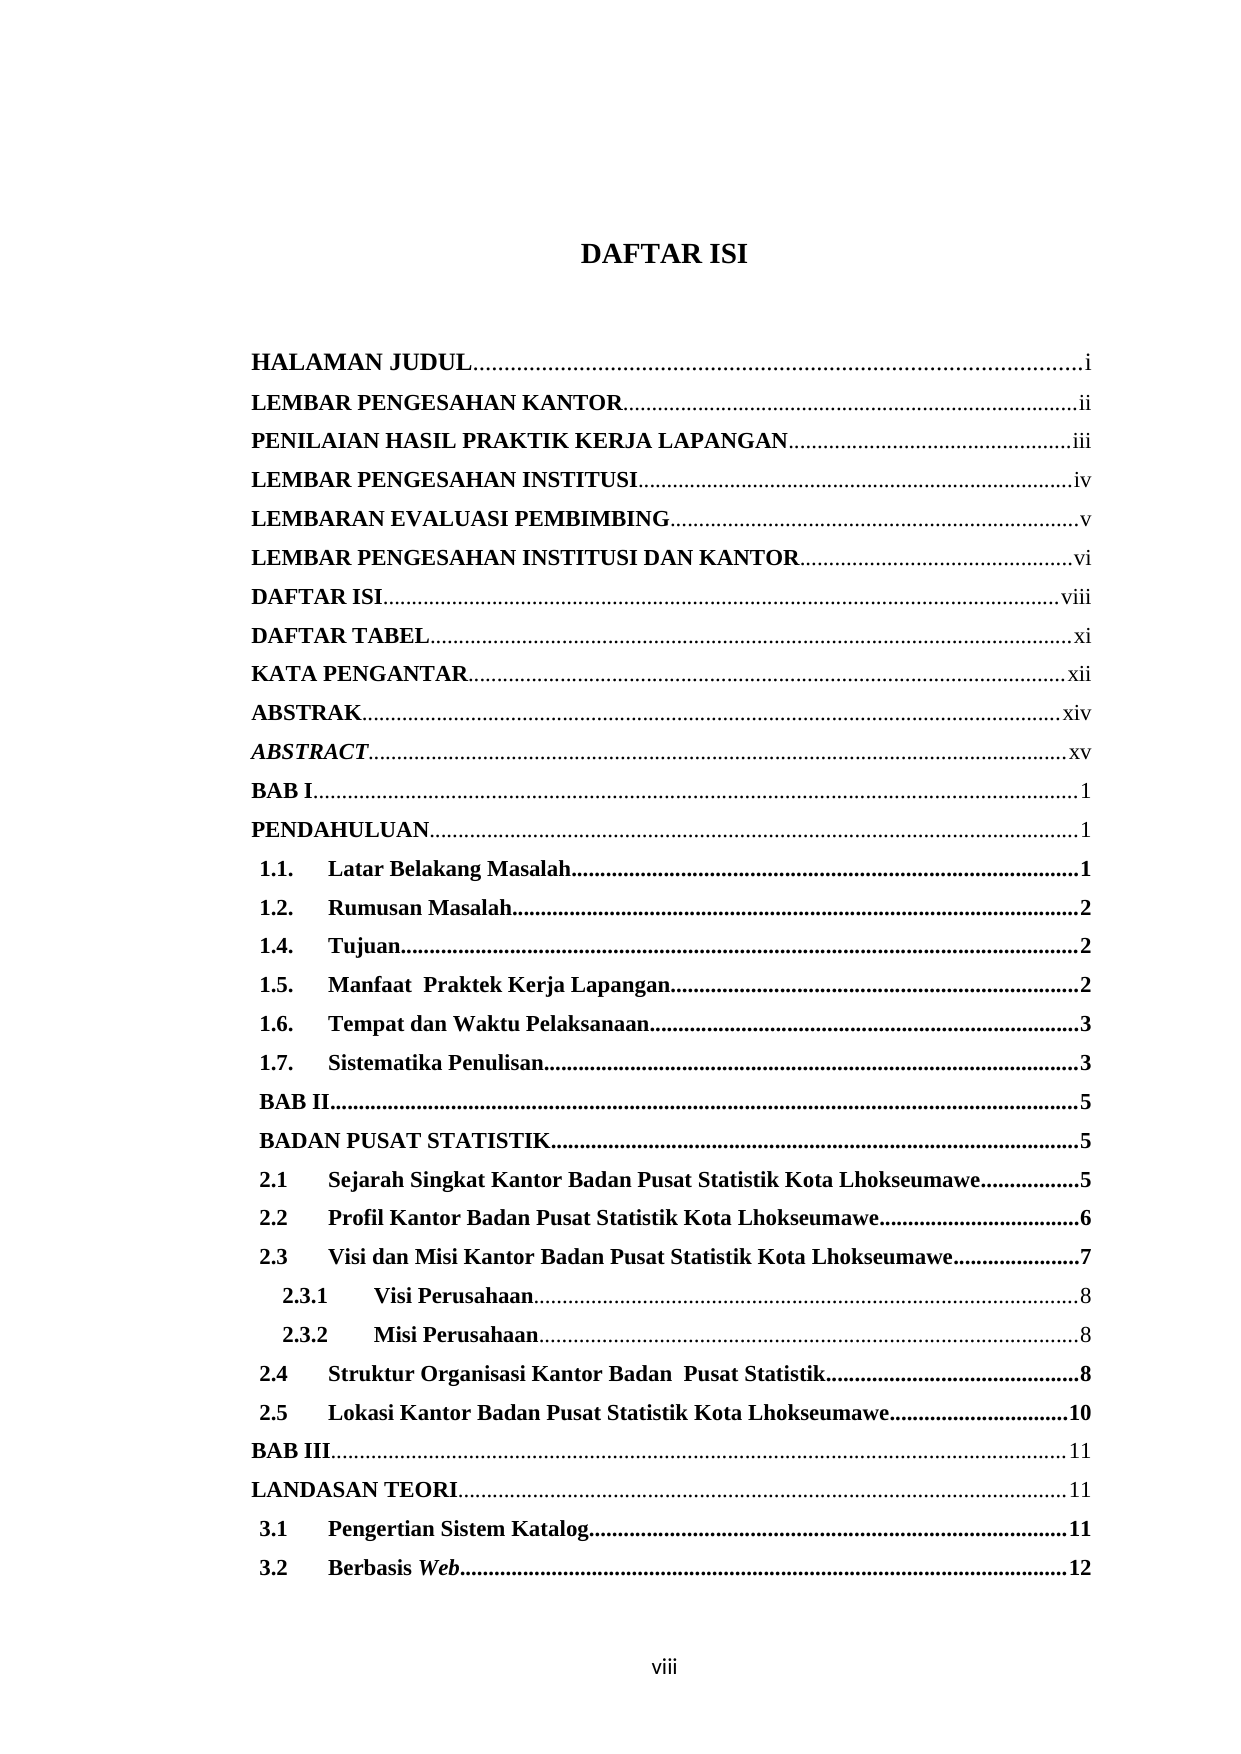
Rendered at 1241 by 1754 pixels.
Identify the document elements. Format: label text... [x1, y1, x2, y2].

subtitle DAFTAR ISI [236, 236, 1092, 270]
